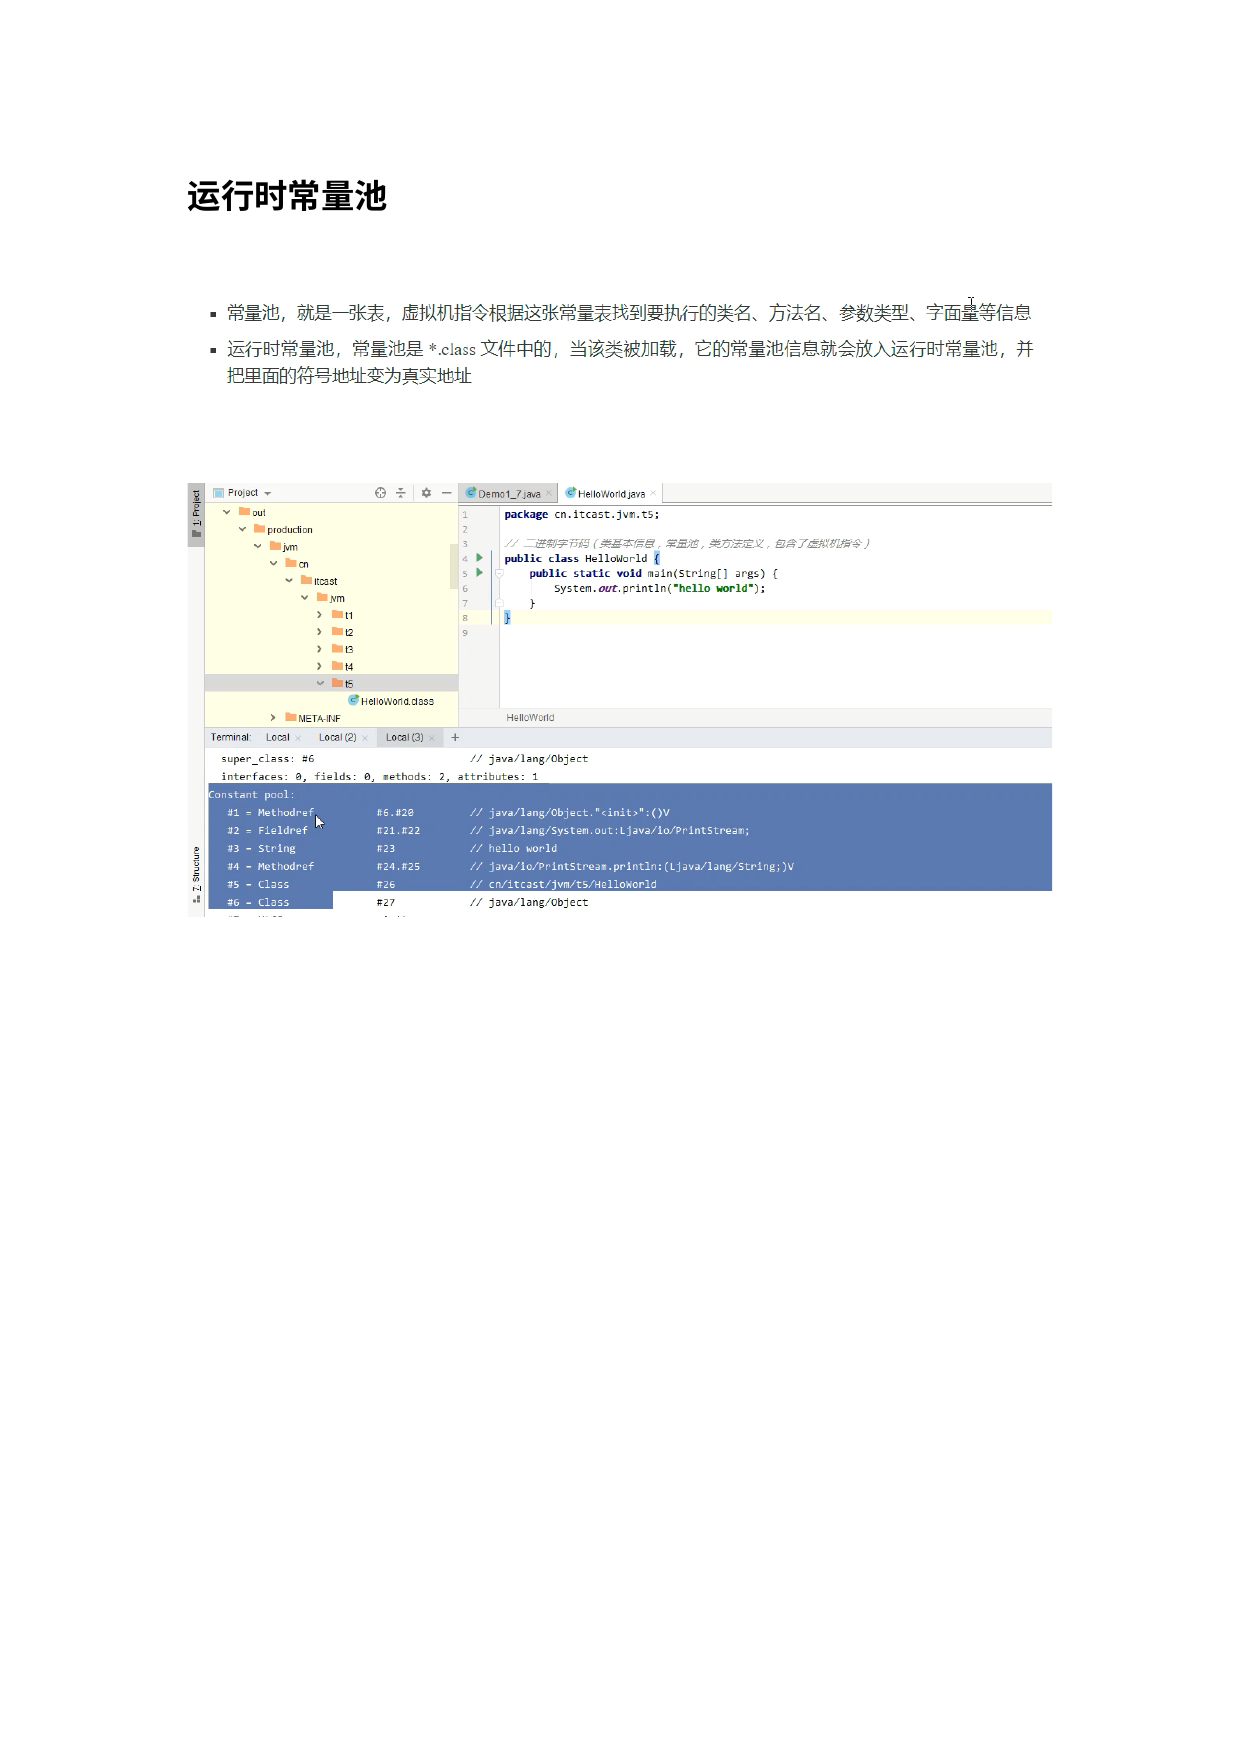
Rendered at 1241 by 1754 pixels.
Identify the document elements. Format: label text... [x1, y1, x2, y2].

picture [187, 288, 1053, 429]
subtitle 运行时常量池 [187, 162, 1053, 227]
picture [187, 483, 1053, 917]
